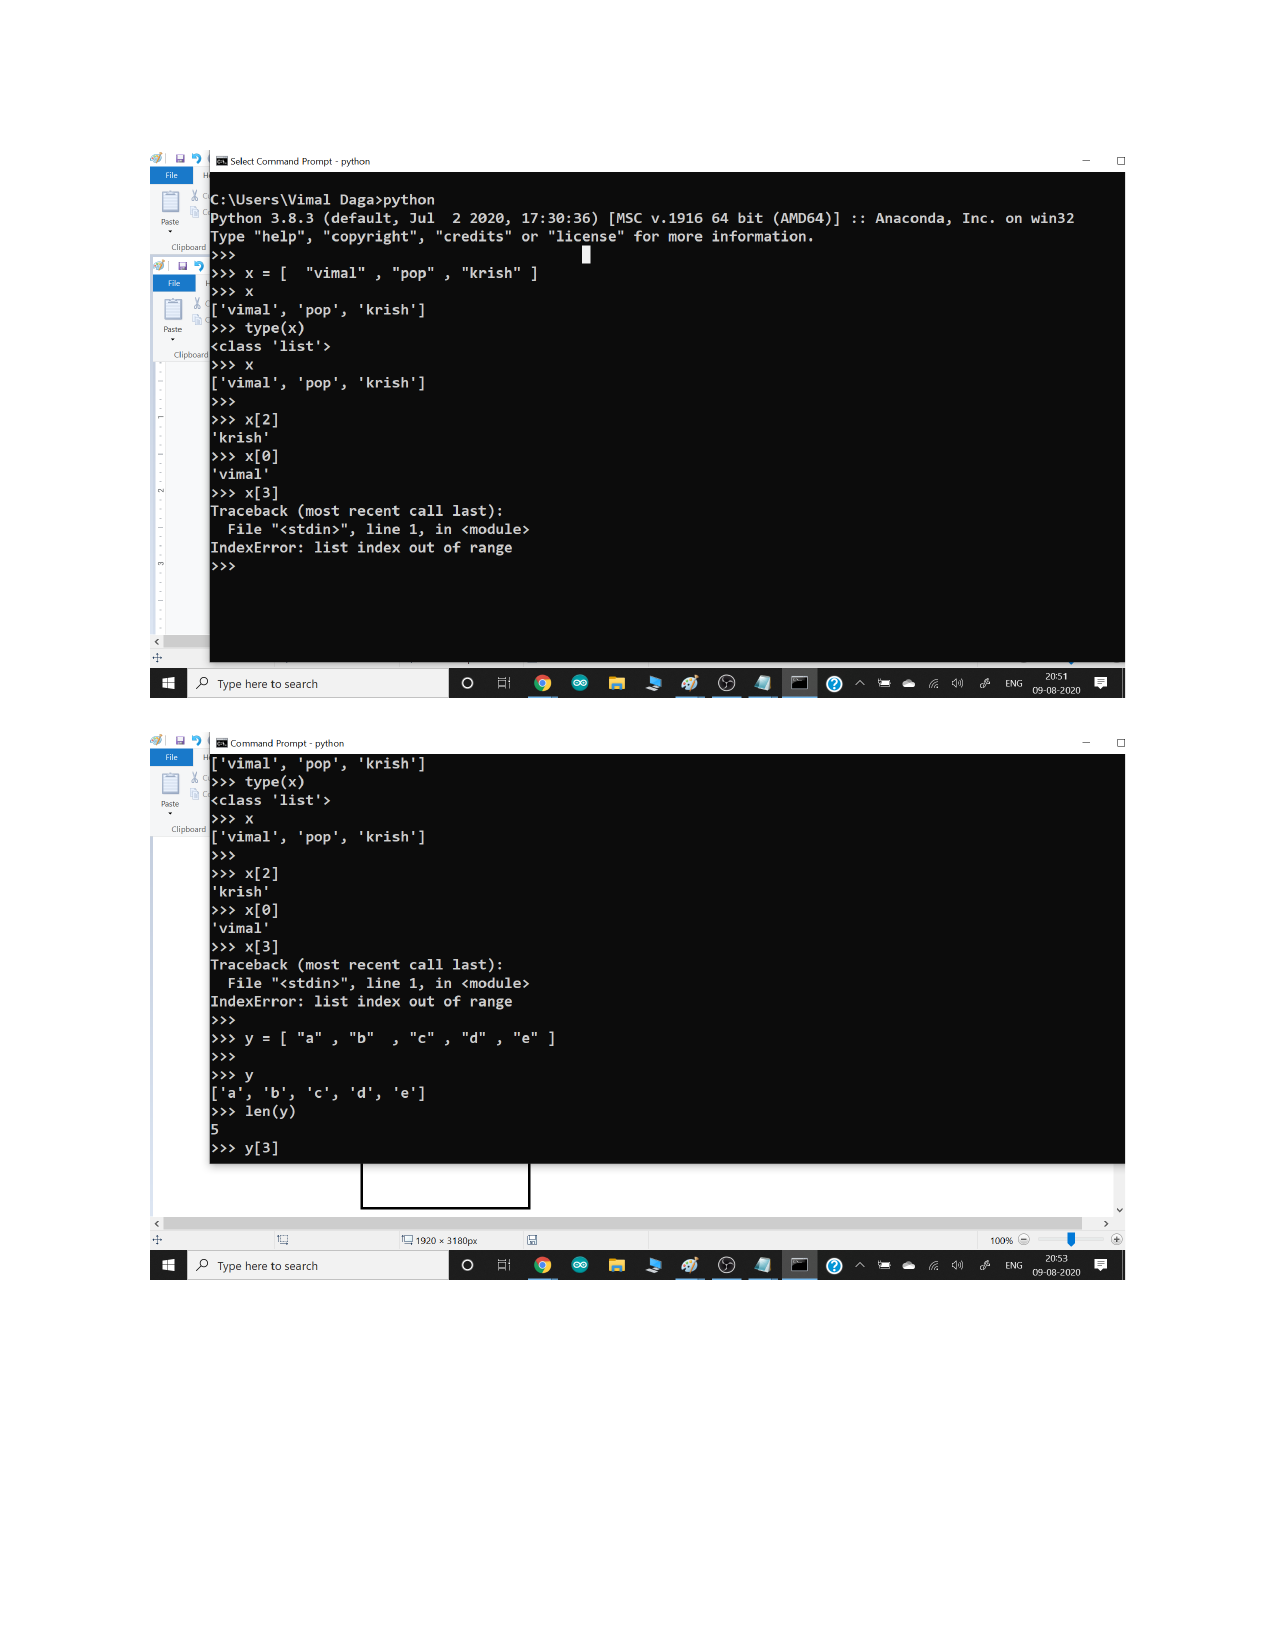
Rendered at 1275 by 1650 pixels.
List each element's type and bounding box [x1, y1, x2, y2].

picture [150, 732, 1125, 1280]
picture [150, 150, 1125, 698]
